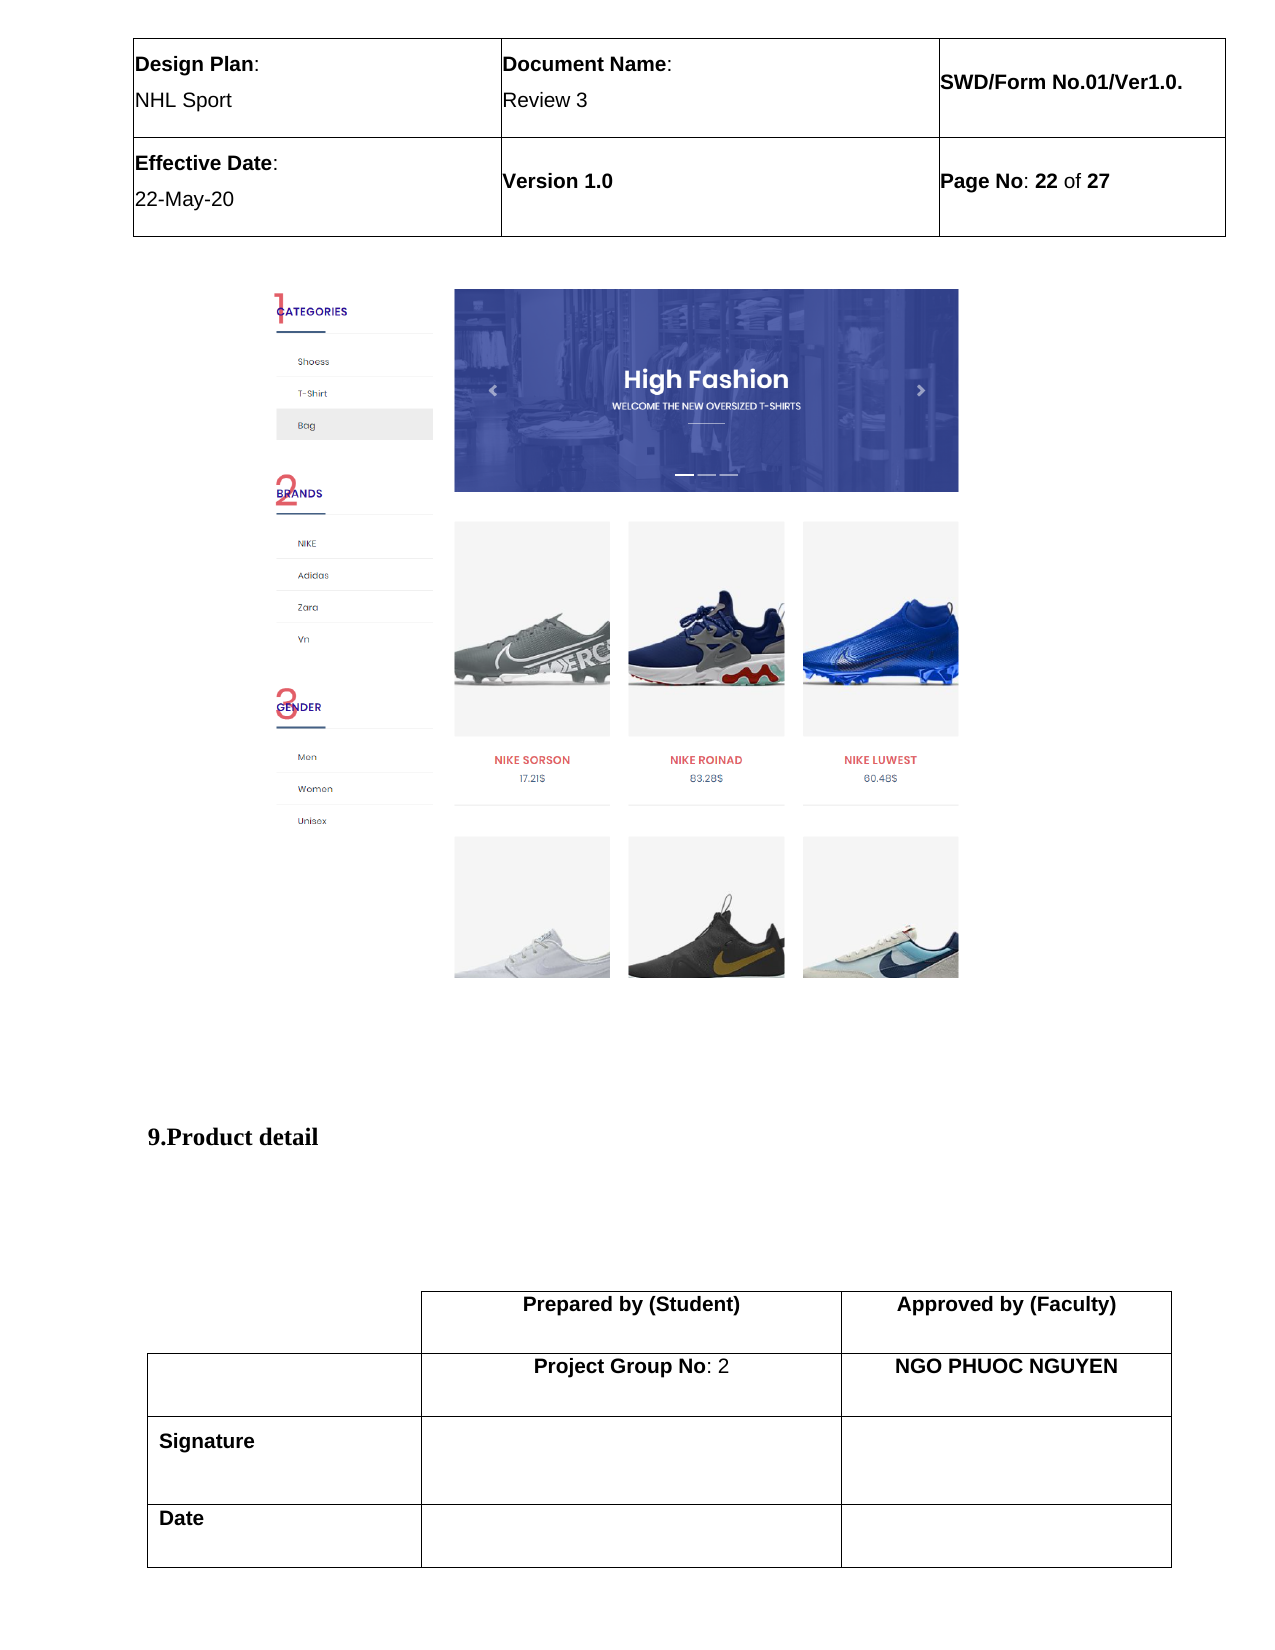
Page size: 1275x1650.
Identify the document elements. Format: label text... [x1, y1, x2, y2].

text 9.Product detail [148, 1122, 1186, 1151]
